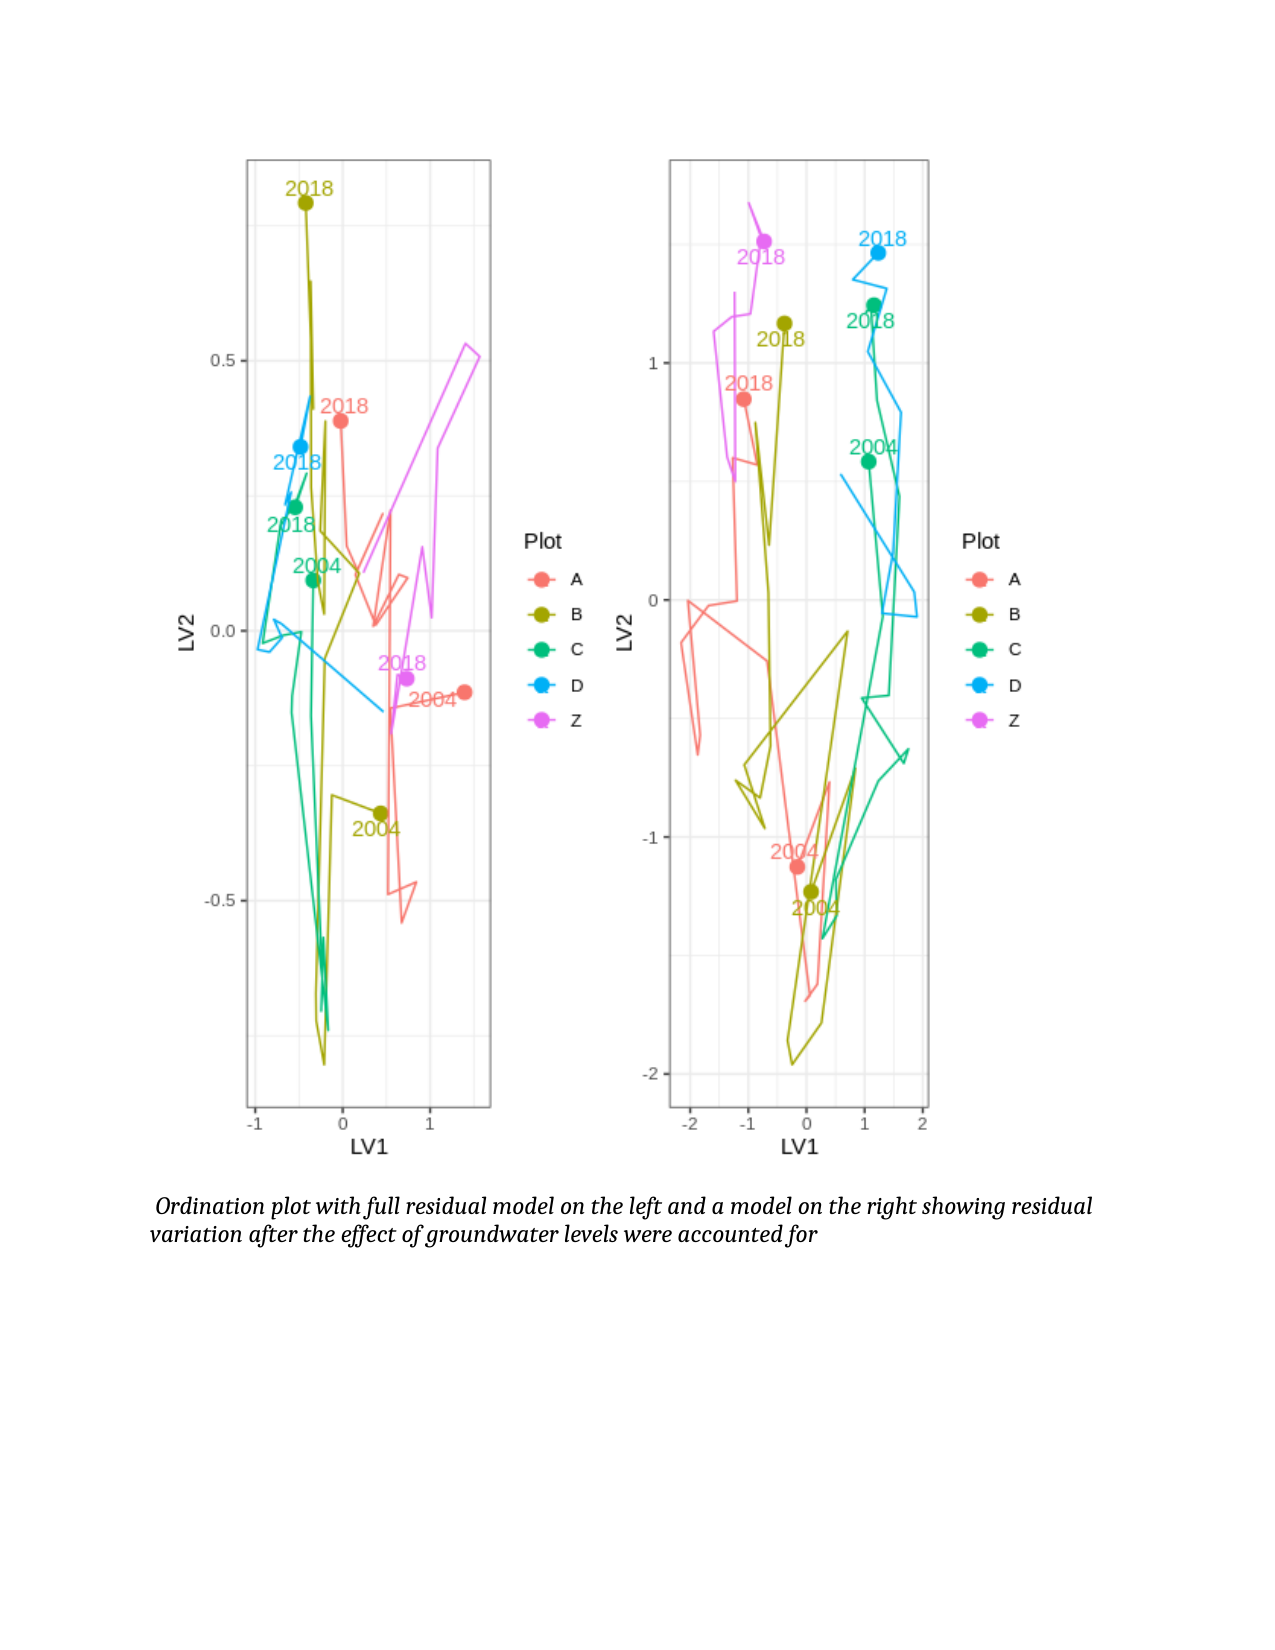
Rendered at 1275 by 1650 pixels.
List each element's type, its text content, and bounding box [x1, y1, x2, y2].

picture [168, 150, 1044, 1171]
text Ordination plot with full residual model on the left and a model on the right showing residual variation after the effect of groundwater levels were accounted for [150, 1192, 1125, 1249]
